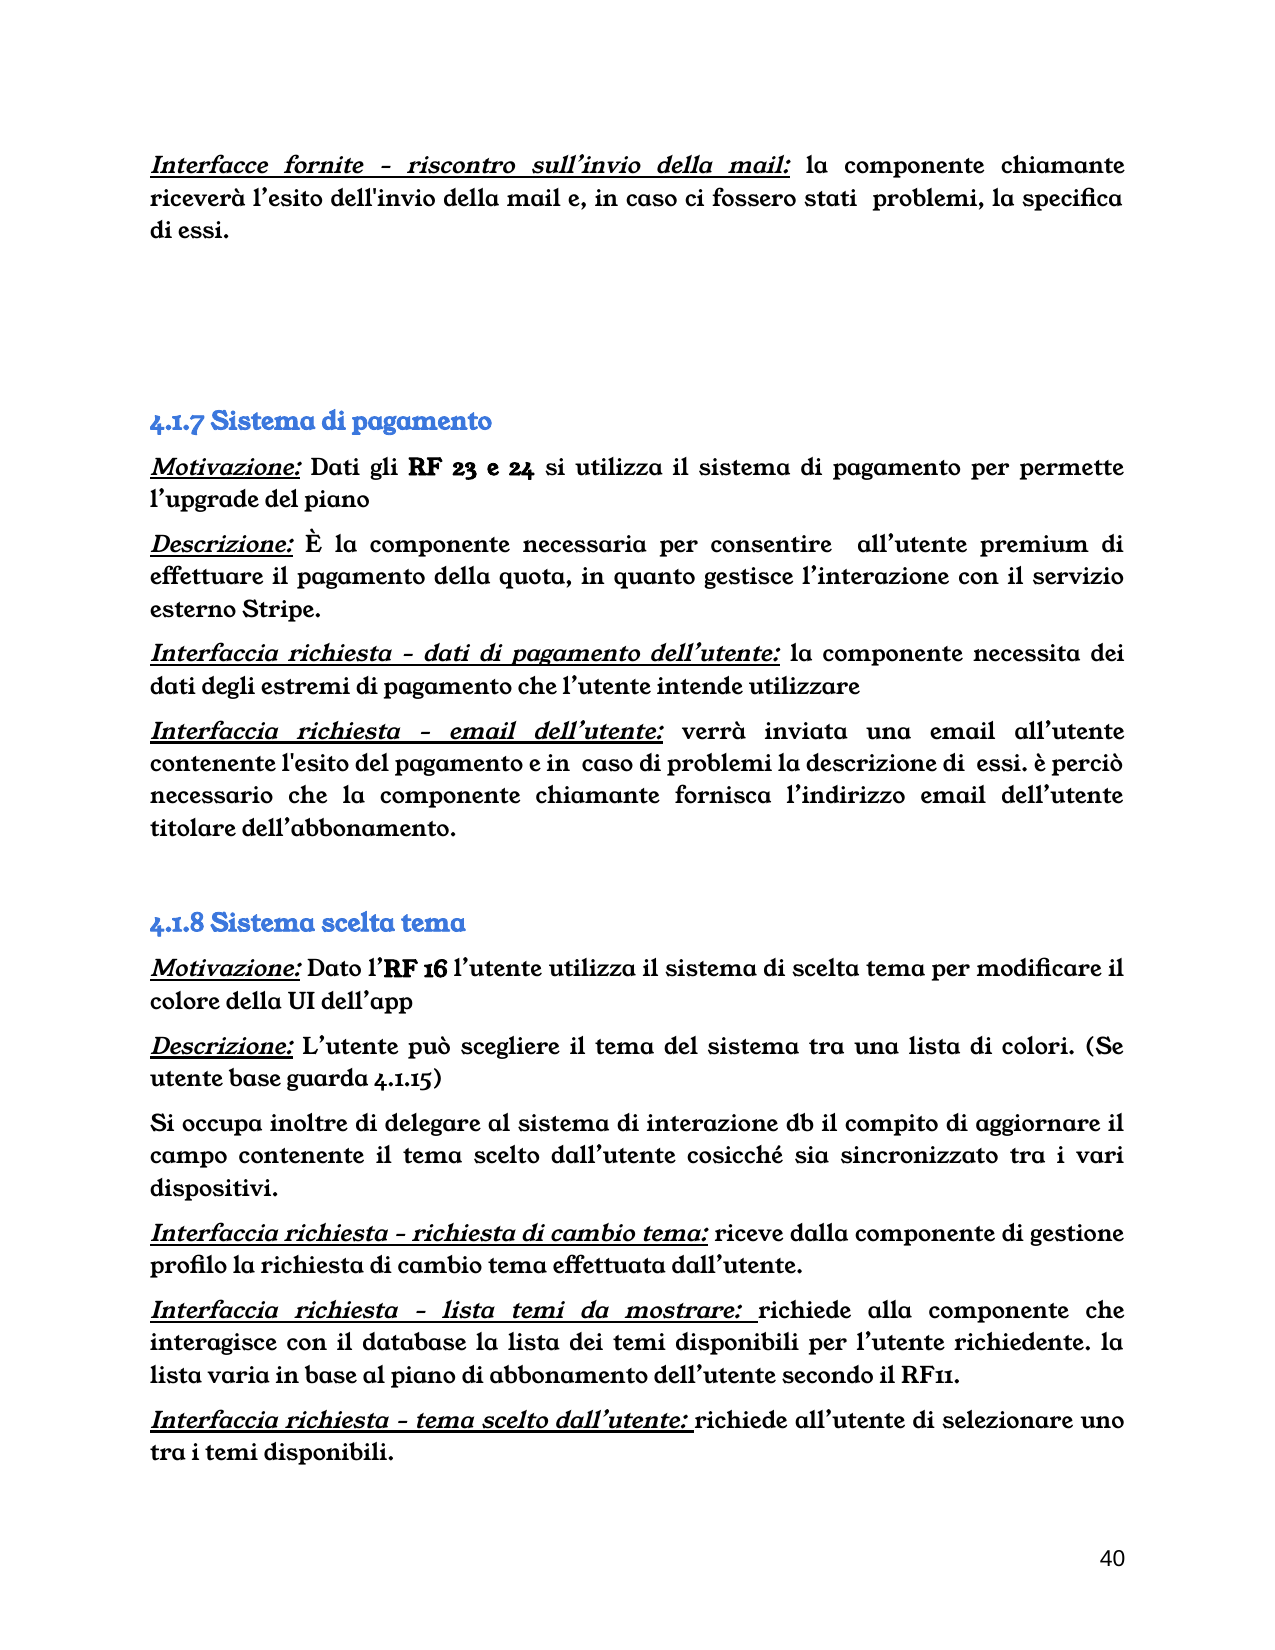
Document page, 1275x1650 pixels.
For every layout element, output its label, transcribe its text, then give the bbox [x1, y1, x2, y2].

text Descrizione: È la componente necessaria per consentire all’utente premium di effettuare il pagamento della quota, in quanto gestisce l’interazione con il servizio esterno Stripe. [150, 528, 1125, 625]
text Motivazione: Dato l’RF 16 l’utente utilizza il sistema di scelta tema per modificare il colore della UI dell’app [150, 953, 1125, 1018]
text Descrizione: L’utente può scegliere il tema del sistema tra una lista di colori. (Se utente base guarda 4.1.15) [150, 1030, 1125, 1095]
text 4.1.8 Sistema scelta tema [150, 905, 1125, 940]
text Interfacce fornite - riscontro sull’invio della mail: la componente chiamante riceverà l’esito dell'invio della mail e, in caso ci fossero stati problemi, la specifica di essi. [150, 150, 1125, 247]
text Interfaccia richiesta - lista temi da mostrare: richiede alla componente che interagisce con il database la lista dei temi disponibili per l’utente richiedente. la lista varia in base al piano di abbonamento dell’utente secondo il RF11. [150, 1294, 1125, 1392]
text 4.1.7 Sistema di pagamento [150, 403, 1125, 438]
text Interfaccia richiesta - email dell’utente: verrà inviata una email all’utente contenente l'esito del pagamento e in caso di problemi la descrizione di essi. è perciò necessario che la componente chiamante fornisca l’indirizzo email dell’utente titolare dell’abbonamento. [150, 715, 1125, 845]
text Interfaccia richiesta - richiesta di cambio tema: riceve dalla componente di gestione profilo la richiesta di cambio tema effettuata dall’utente. [150, 1217, 1125, 1282]
text Interfaccia richiesta - tema scelto dall’utente: richiede all’utente di selezionare uno tra i temi disponibili. [150, 1404, 1125, 1469]
text Motivazione: Dati gli RF 23 e 24 si utilizza il sistema di pagamento per permette l’upgrade del piano [150, 451, 1125, 516]
text Si occupa inoltre di delegare al sistema di interazione db il compito di aggiornare il campo contenente il tema scelto dall’utente cosicché sia sincronizzato tra i vari dispositivi. [150, 1107, 1125, 1205]
text Interfaccia richiesta - dati di pagamento dell’utente: la componente necessita dei dati degli estremi di pagamento che l’utente intende utilizzare [150, 638, 1125, 703]
